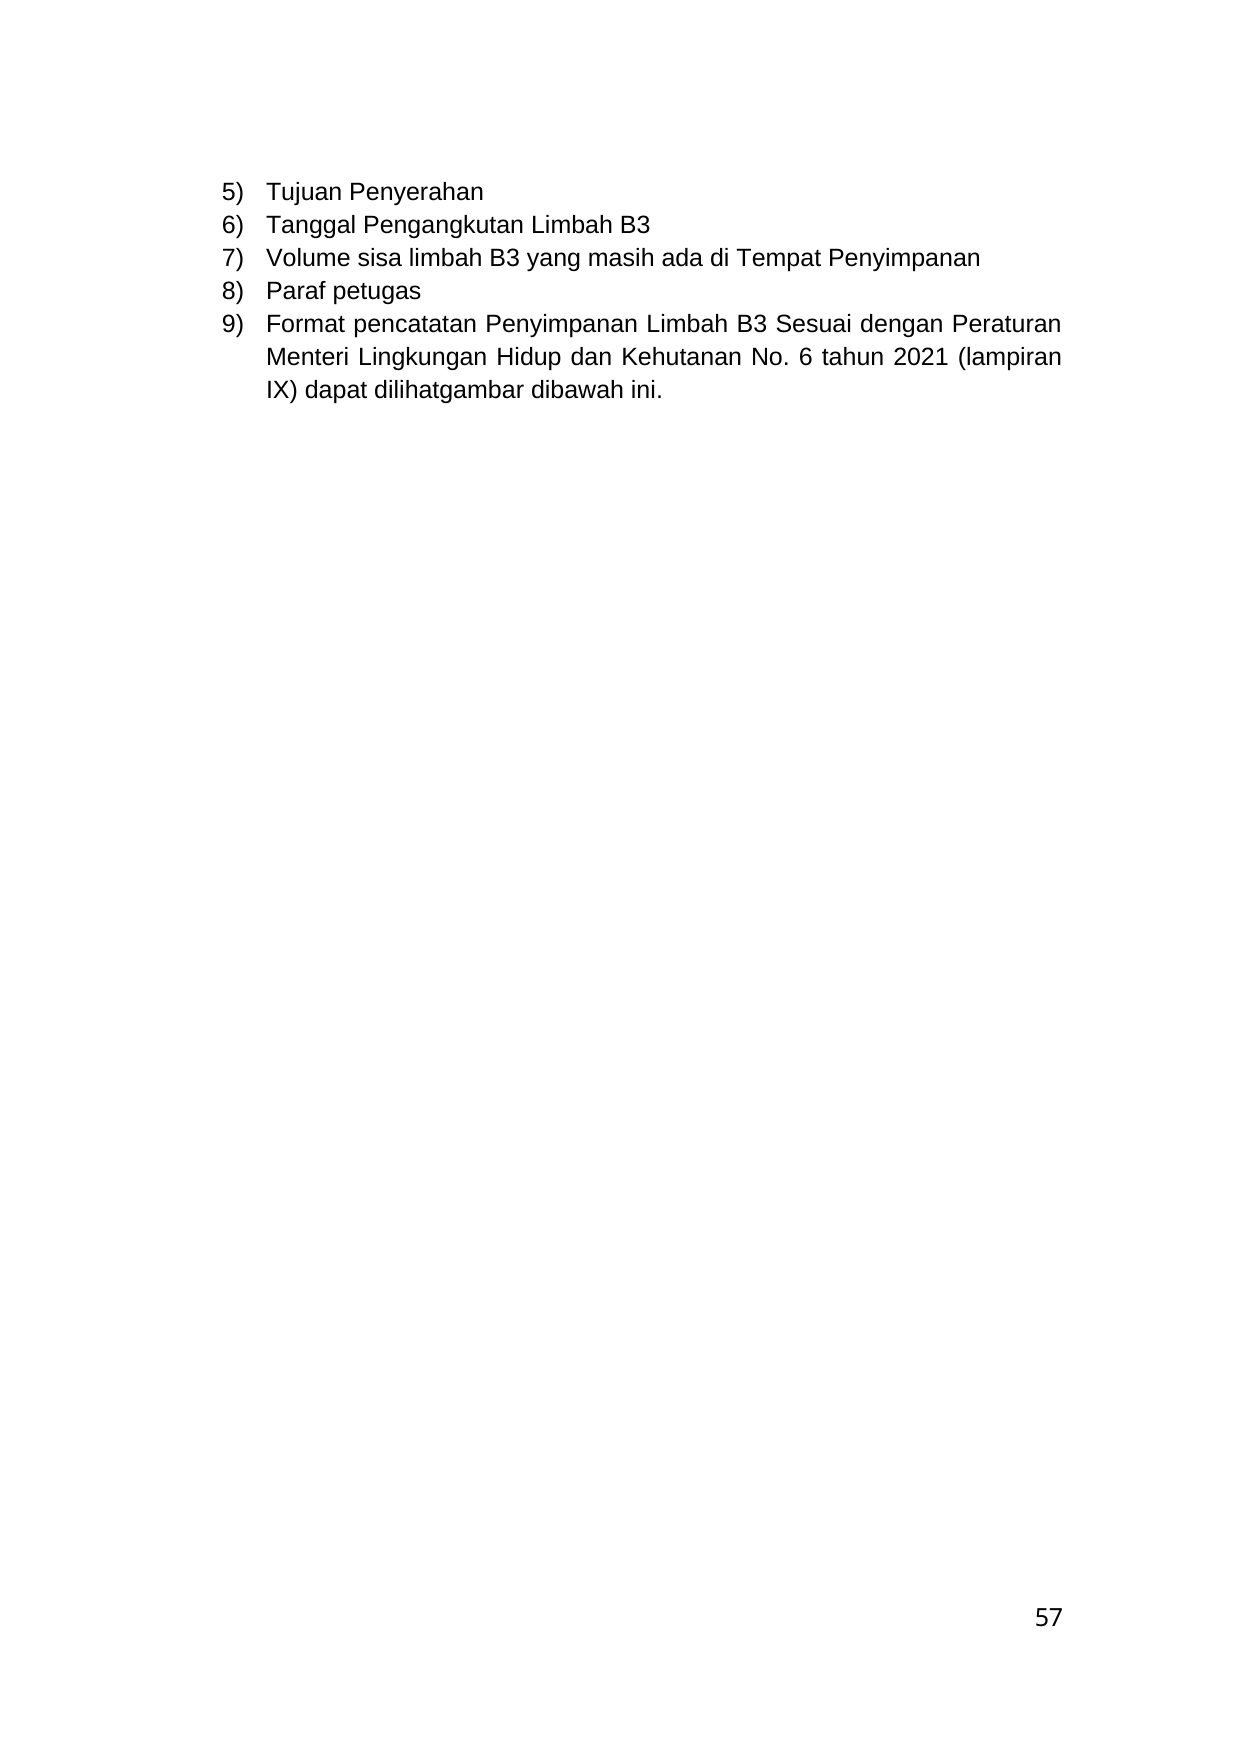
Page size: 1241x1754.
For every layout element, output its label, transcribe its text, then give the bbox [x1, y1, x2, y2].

list Paraf petugas [222, 276, 1063, 305]
list Tujuan Penyerahan [222, 177, 1063, 206]
list Format pencatatan Penyimpanan Limbah B3 Sesuai dengan Peraturan Menteri Lingkungan Hidup dan Kehutanan No. 6 tahun 2021 (lampiran IX) dapat dilihatgambar dibawah ini. [222, 309, 1063, 404]
list Tanggal Pengangkutan Limbah B3 [222, 210, 1063, 239]
list Volume sisa limbah B3 yang masih ada di Tempat Penyimpanan [222, 243, 1063, 272]
